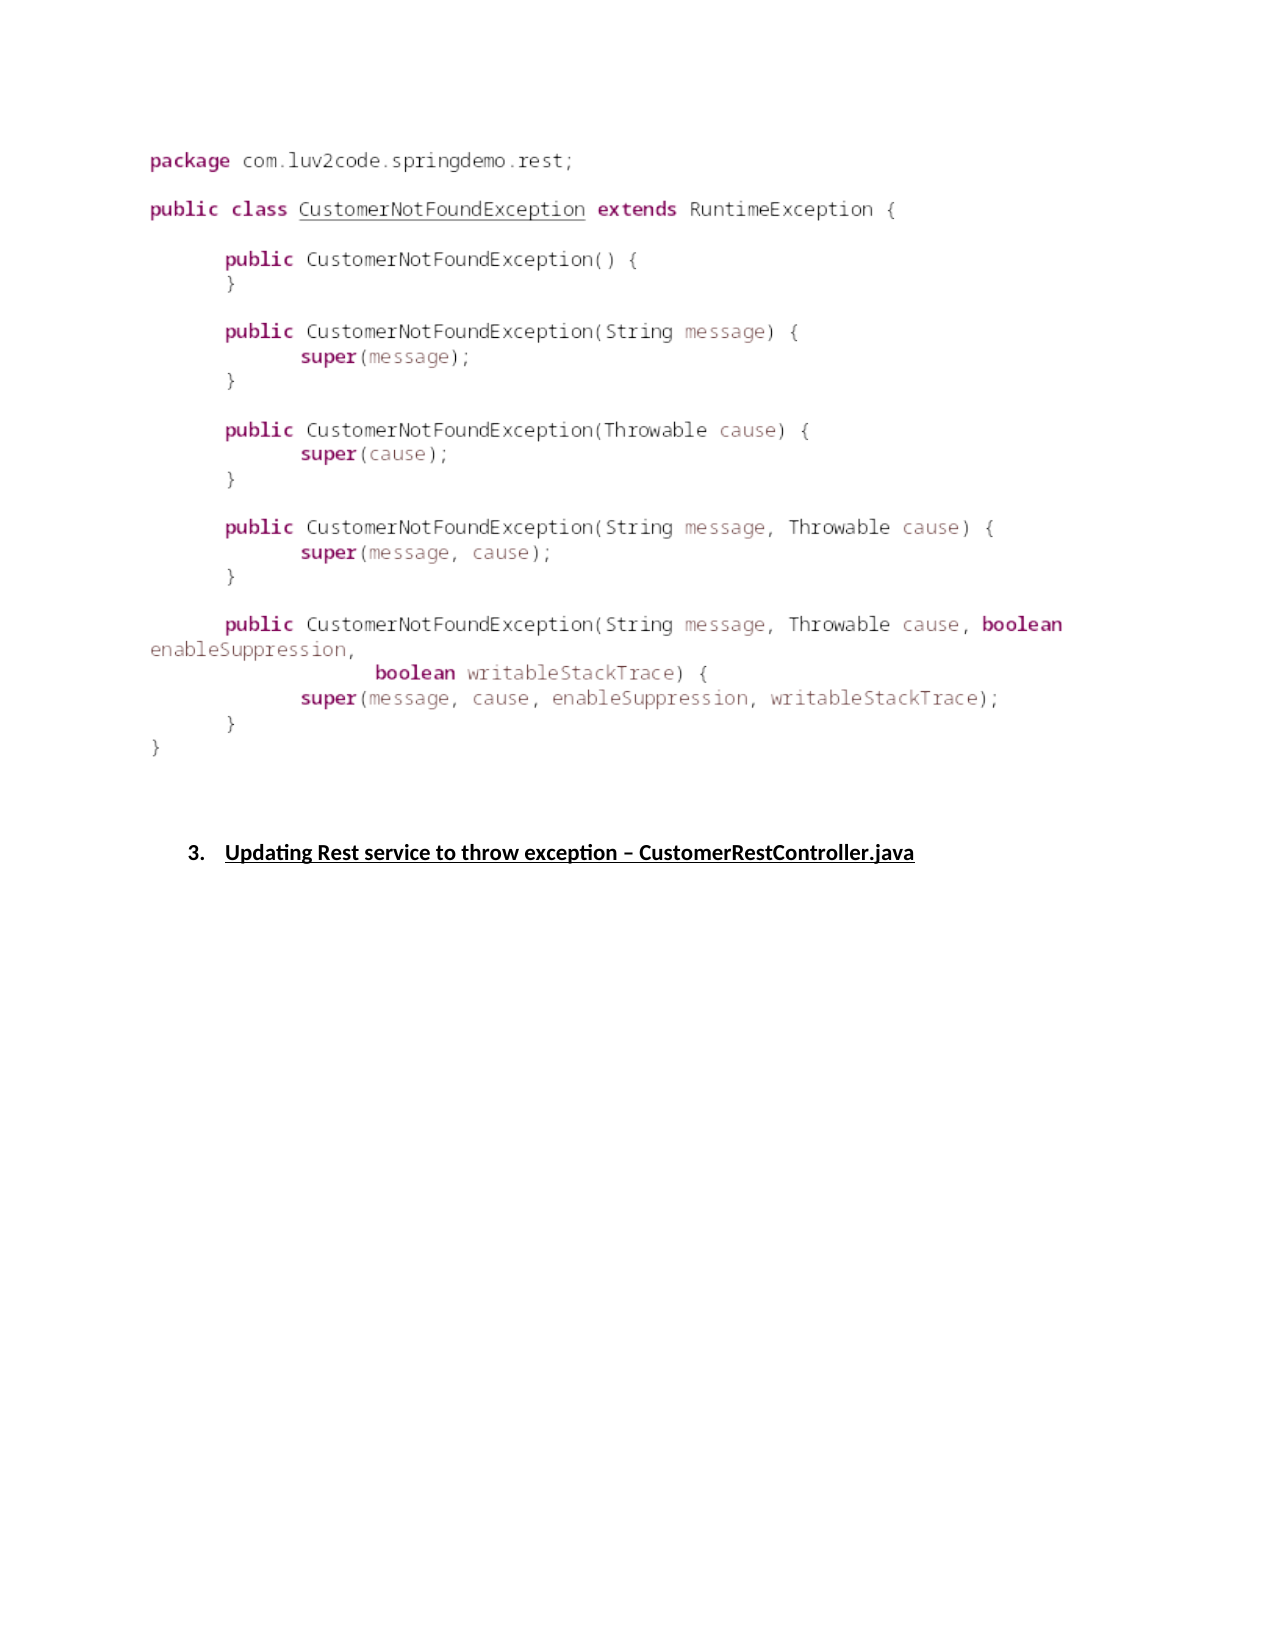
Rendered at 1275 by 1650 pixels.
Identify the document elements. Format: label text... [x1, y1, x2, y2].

list Updating Rest service to throw exception – CustomerRestController.java [187, 838, 1125, 866]
